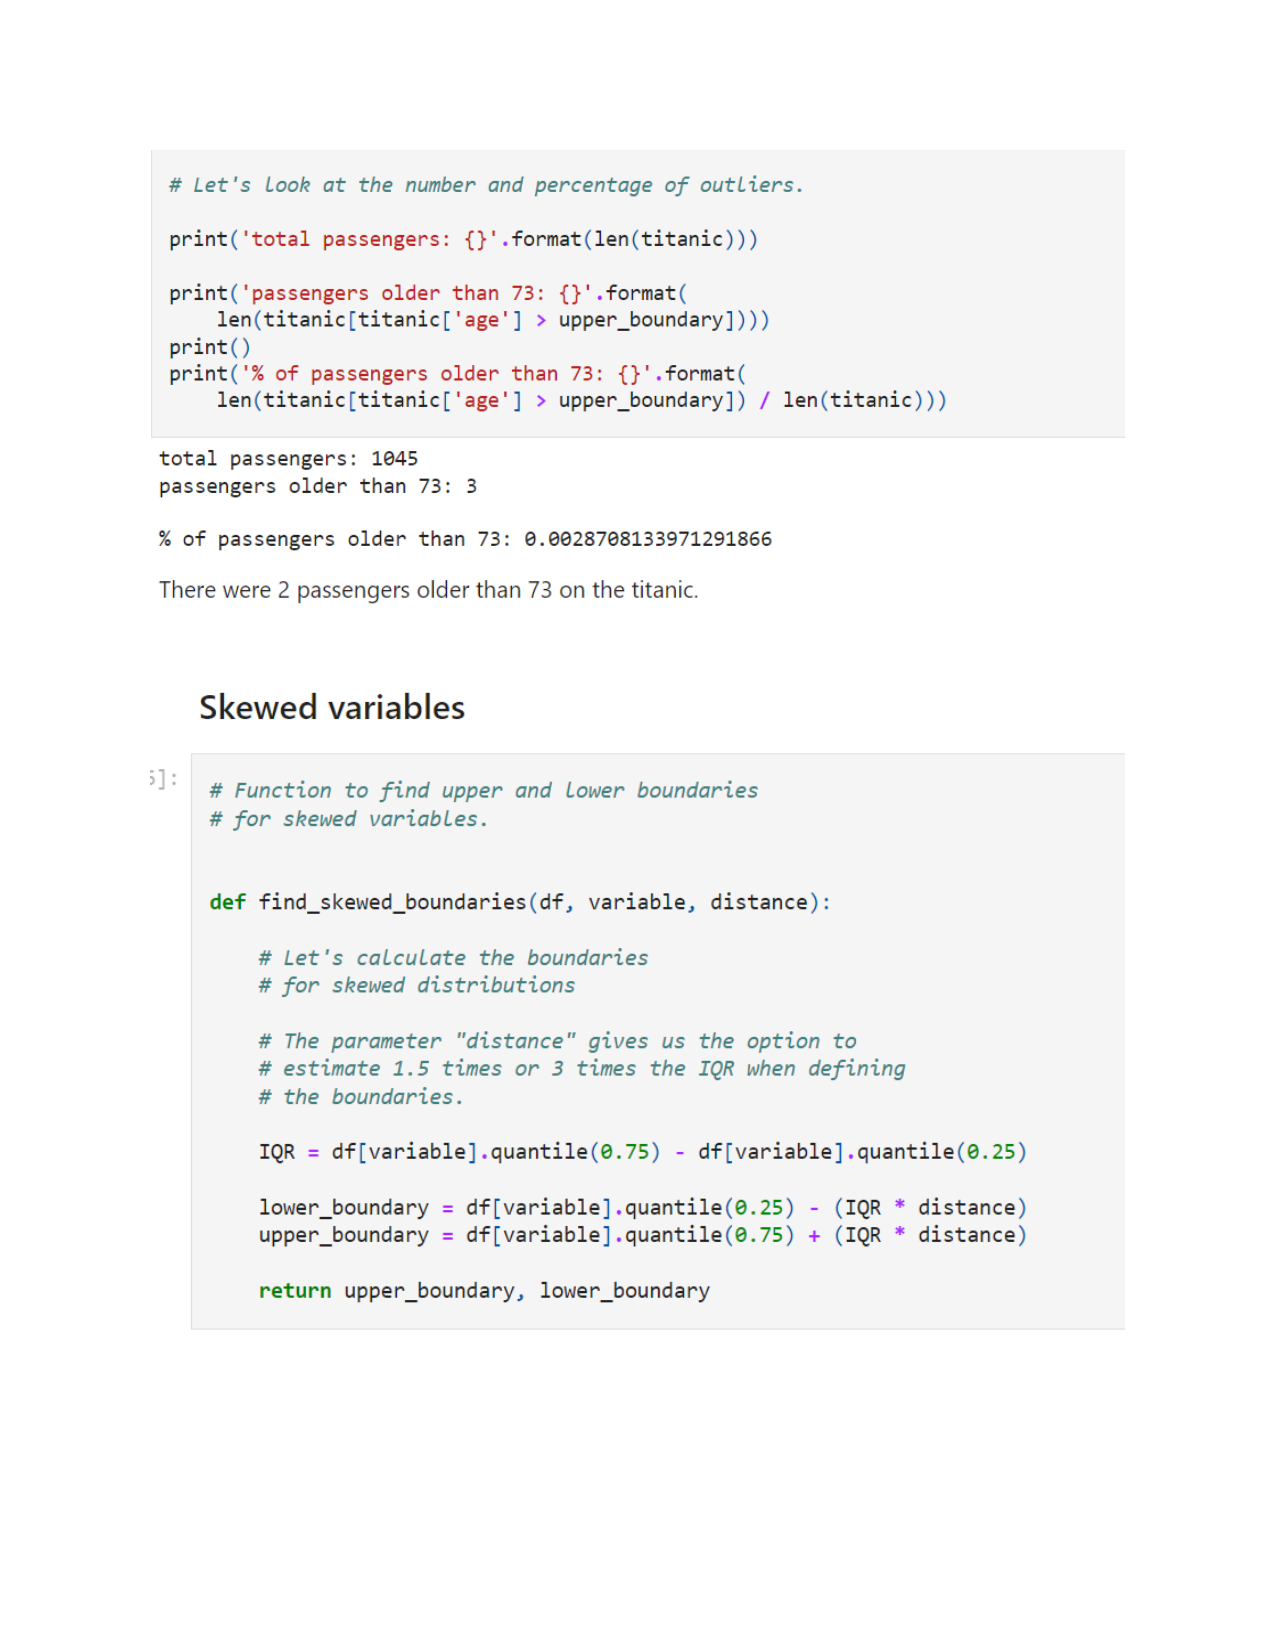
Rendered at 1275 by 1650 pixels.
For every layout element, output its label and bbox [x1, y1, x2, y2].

picture [150, 661, 1125, 1340]
picture [150, 150, 1125, 643]
